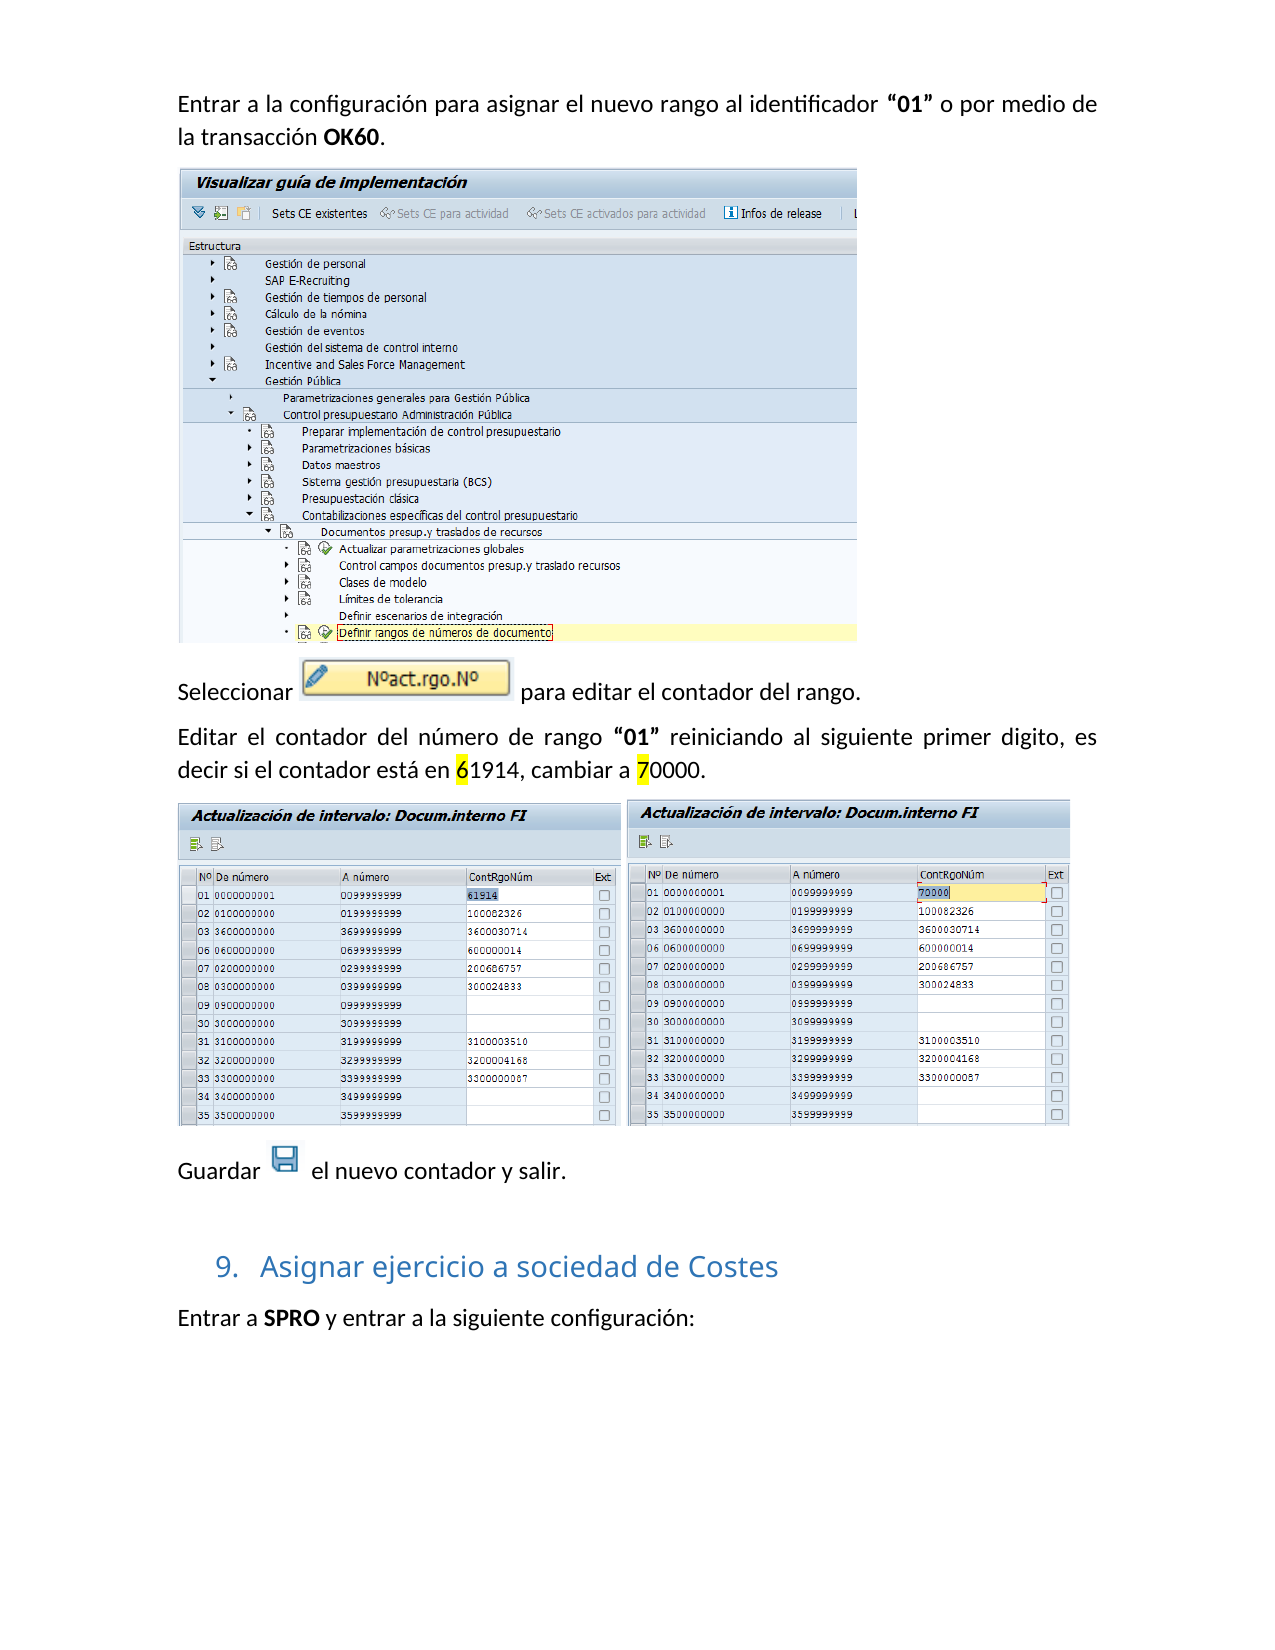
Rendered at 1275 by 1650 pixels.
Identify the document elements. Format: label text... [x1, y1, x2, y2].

text Entrar a la configuración para asignar el nuevo rango al identificador “01” o por medio de la transacción OK60. [177, 89, 1098, 152]
picture [177, 167, 857, 643]
picture [298, 657, 515, 701]
picture [177, 803, 621, 1126]
text Guardar el nuevo contador y salir. [177, 1141, 1098, 1186]
picture [626, 799, 1071, 1126]
text Seleccionar para editar el contador del rango. [177, 658, 1098, 706]
picture [266, 1140, 306, 1180]
subtitle Asignar ejercicio a sociedad de Costes [215, 1246, 1098, 1286]
text Editar el contador del número de rango “01” reiniciando al siguiente primer digito, es decir si el contador está en 61914, cambiar a 70000. [177, 721, 1098, 785]
text Entrar a SPRO y entrar a la siguiente configuración: [177, 1302, 1098, 1332]
